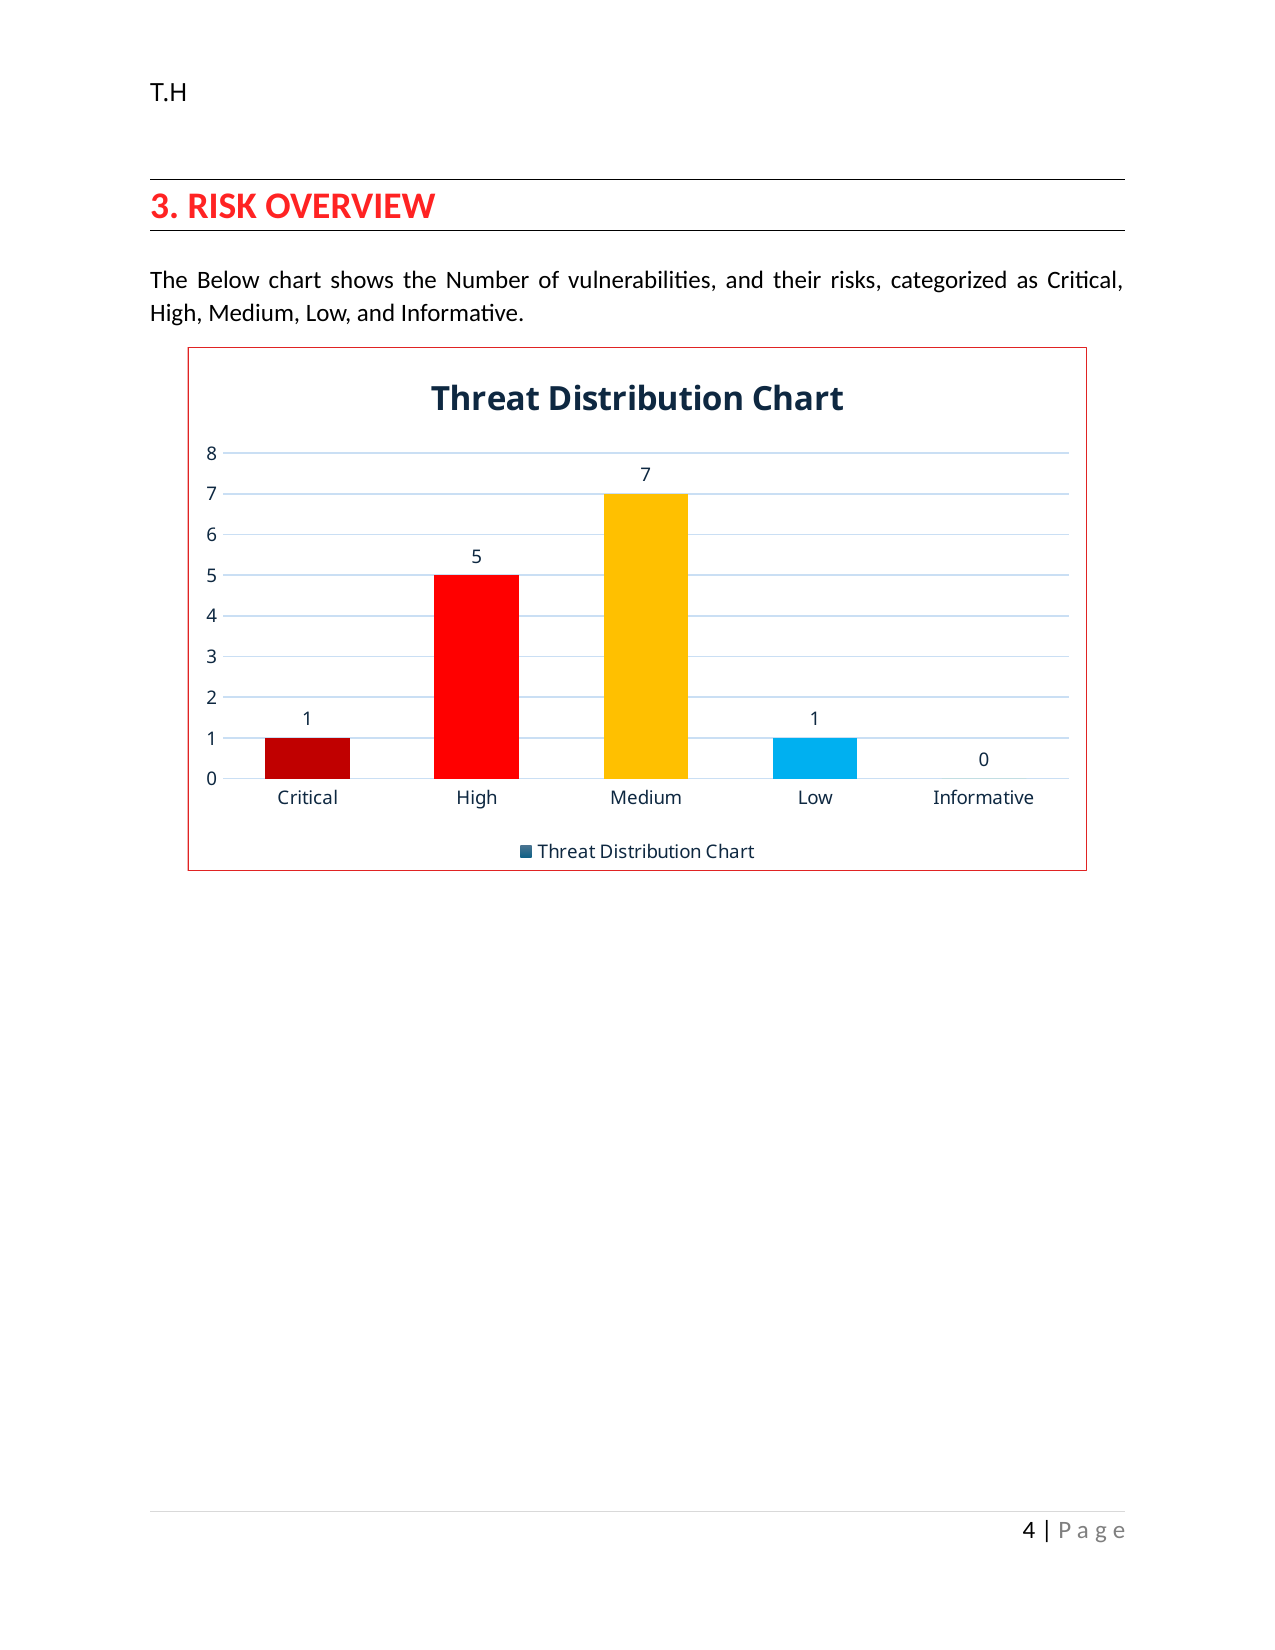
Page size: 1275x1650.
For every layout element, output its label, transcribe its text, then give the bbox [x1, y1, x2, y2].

text The Below chart shows the Number of vulnerabilities, and their risks, categorized as Critical, High, Medium, Low, and Informative. [150, 264, 1125, 327]
subtitle Risk Overview [150, 180, 1125, 230]
